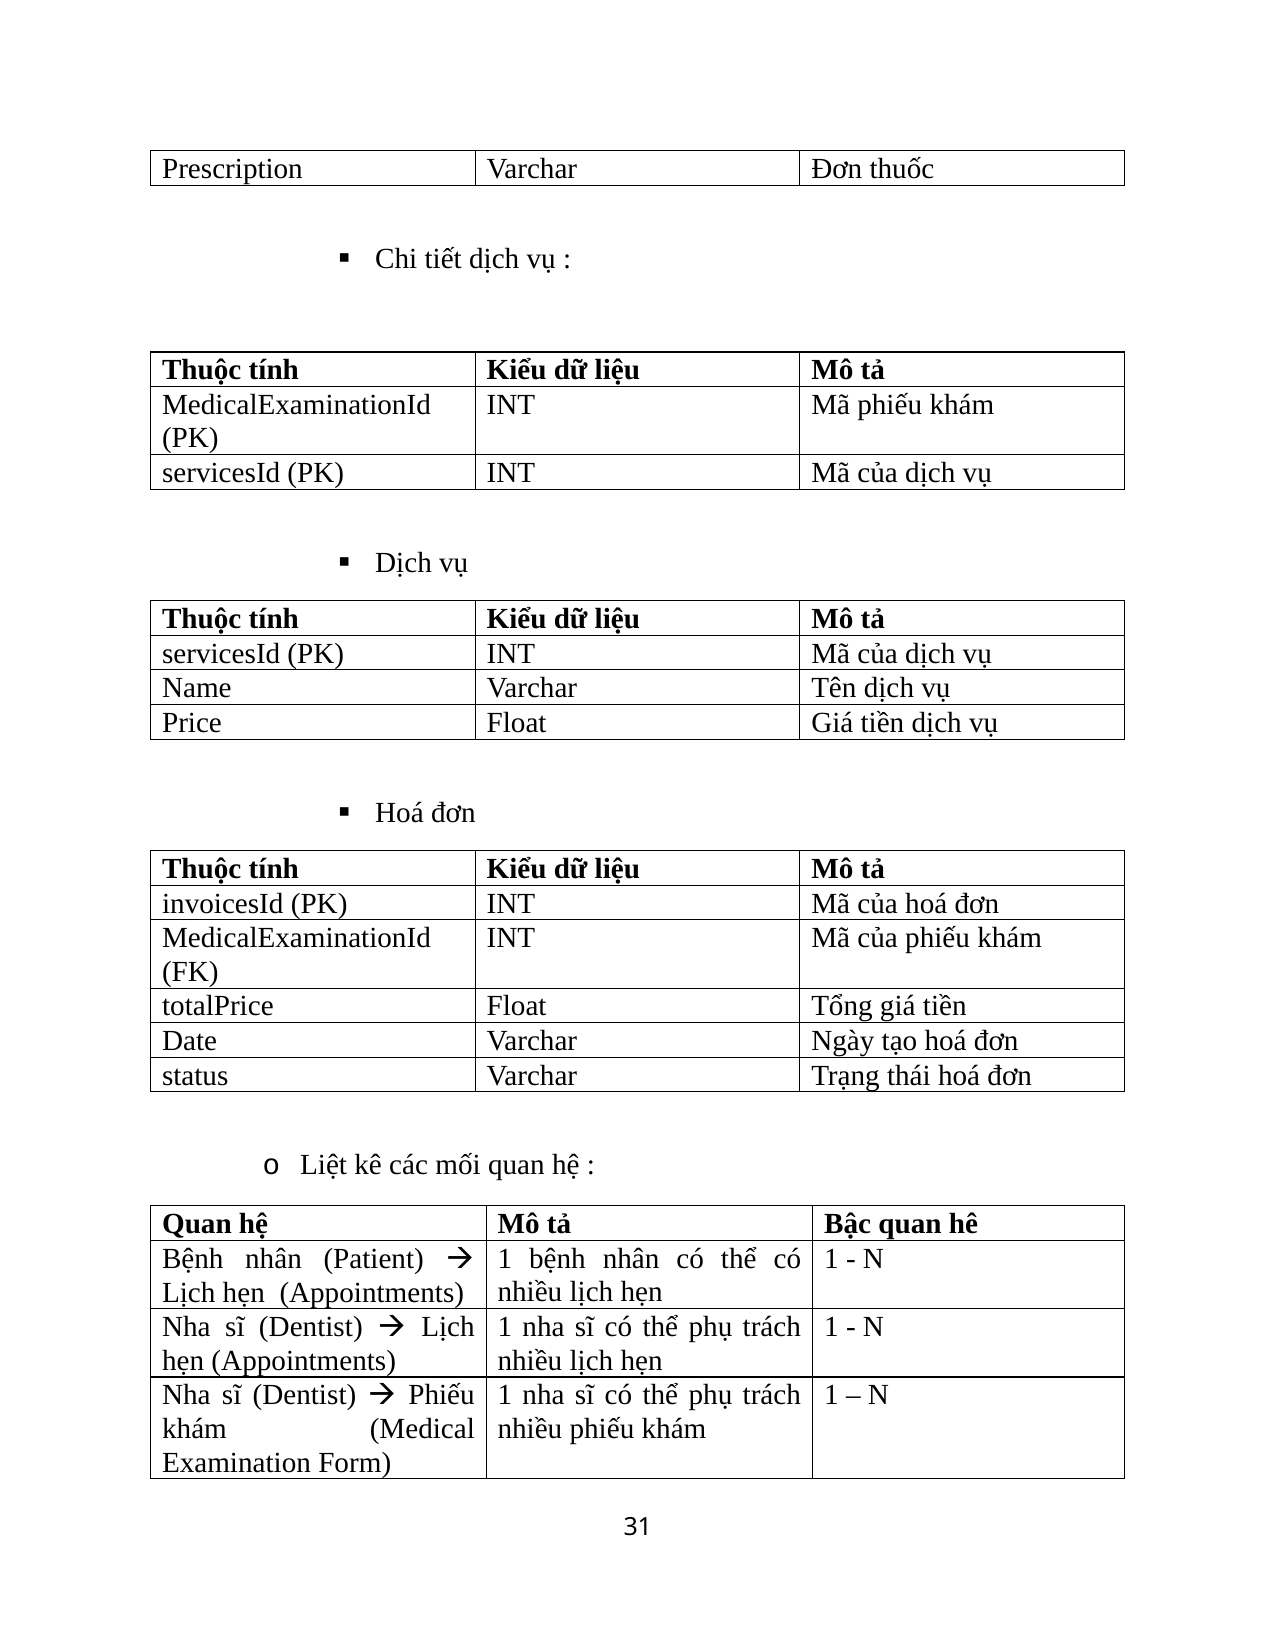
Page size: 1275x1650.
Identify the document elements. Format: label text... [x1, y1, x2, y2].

table_header Kiểu dữ liệu [476, 851, 799, 885]
table_cell Name [151, 670, 475, 704]
list Liệt kê các mối quan hệ : [262, 1147, 1125, 1183]
table_cell MedicalExaminationId (PK) [151, 387, 475, 454]
table_cell INT [476, 886, 799, 919]
table_header Mô tả [487, 1206, 812, 1240]
table_cell Mã phiếu khám [800, 387, 1124, 454]
table_cell invoicesId (PK) [151, 886, 475, 919]
table_cell Mã của dịch vụ [800, 455, 1124, 489]
table_cell Float [476, 705, 799, 738]
table_cell Nha sĩ (Dentist) Phiếu khám (Medical Examination Form) [151, 1378, 486, 1478]
table_cell servicesId (PK) [151, 455, 475, 489]
table_cell Ngày tạo hoá đơn [800, 1023, 1124, 1057]
table_cell Tên dịch vụ [800, 670, 1124, 704]
list Hoá đơn [337, 795, 1125, 828]
table_header Mô tả [800, 353, 1124, 386]
list Chi tiết dịch vụ : [337, 241, 1125, 274]
table_cell 1 – N [813, 1378, 1124, 1478]
table_cell Giá tiền dịch vụ [800, 705, 1124, 738]
table_cell INT [476, 636, 799, 669]
table_cell Varchar [476, 1058, 799, 1091]
table_cell Varchar [476, 151, 799, 184]
table_header Thuộc tính [151, 851, 475, 885]
table_cell INT [476, 920, 799, 987]
table_cell Đơn thuốc [800, 151, 1124, 184]
table_cell servicesId (PK) [151, 636, 475, 669]
table_cell Mã của hoá đơn [800, 886, 1124, 919]
table_header Mô tả [800, 851, 1124, 885]
table_header Thuộc tính [151, 601, 475, 635]
list Dịch vụ [337, 545, 1125, 578]
table_cell Date [151, 1023, 475, 1057]
table_header Kiểu dữ liệu [476, 601, 799, 635]
table_header Mô tả [800, 601, 1124, 635]
table_cell Price [151, 705, 475, 738]
table_cell Prescription [151, 151, 475, 184]
table_header Kiểu dữ liệu [476, 353, 799, 386]
table_header Quan hệ [151, 1206, 486, 1240]
table_cell Float [476, 989, 799, 1022]
table_cell Nha sĩ (Dentist) Lịch hẹn (Appointments) [151, 1309, 486, 1376]
table_cell Trạng thái hoá đơn [800, 1058, 1124, 1091]
table_header Thuộc tính [151, 353, 475, 386]
table_cell Varchar [476, 670, 799, 704]
table_cell Bệnh nhân (Patient) Lịch hẹn (Appointments) [151, 1241, 486, 1308]
table_cell Tổng giá tiền [800, 989, 1124, 1022]
table_cell Mã của phiếu khám [800, 920, 1124, 987]
table_cell Varchar [476, 1023, 799, 1057]
table_cell 1 bệnh nhân có thể có nhiều lịch hẹn [487, 1241, 812, 1308]
table_cell totalPrice [151, 989, 475, 1022]
table_cell INT [476, 387, 799, 454]
table_cell 1 - N [813, 1309, 1124, 1376]
table_cell status [151, 1058, 475, 1091]
table_cell 1 nha sĩ có thể phụ trách nhiều lịch hẹn [487, 1309, 812, 1376]
table_cell 1 - N [813, 1241, 1124, 1308]
table_cell INT [476, 455, 799, 489]
table_cell MedicalExaminationId (FK) [151, 920, 475, 987]
table_cell 1 nha sĩ có thể phụ trách nhiều phiếu khám [487, 1378, 812, 1478]
table_cell Mã của dịch vụ [800, 636, 1124, 669]
table_header Bậc quan hê [813, 1206, 1124, 1240]
